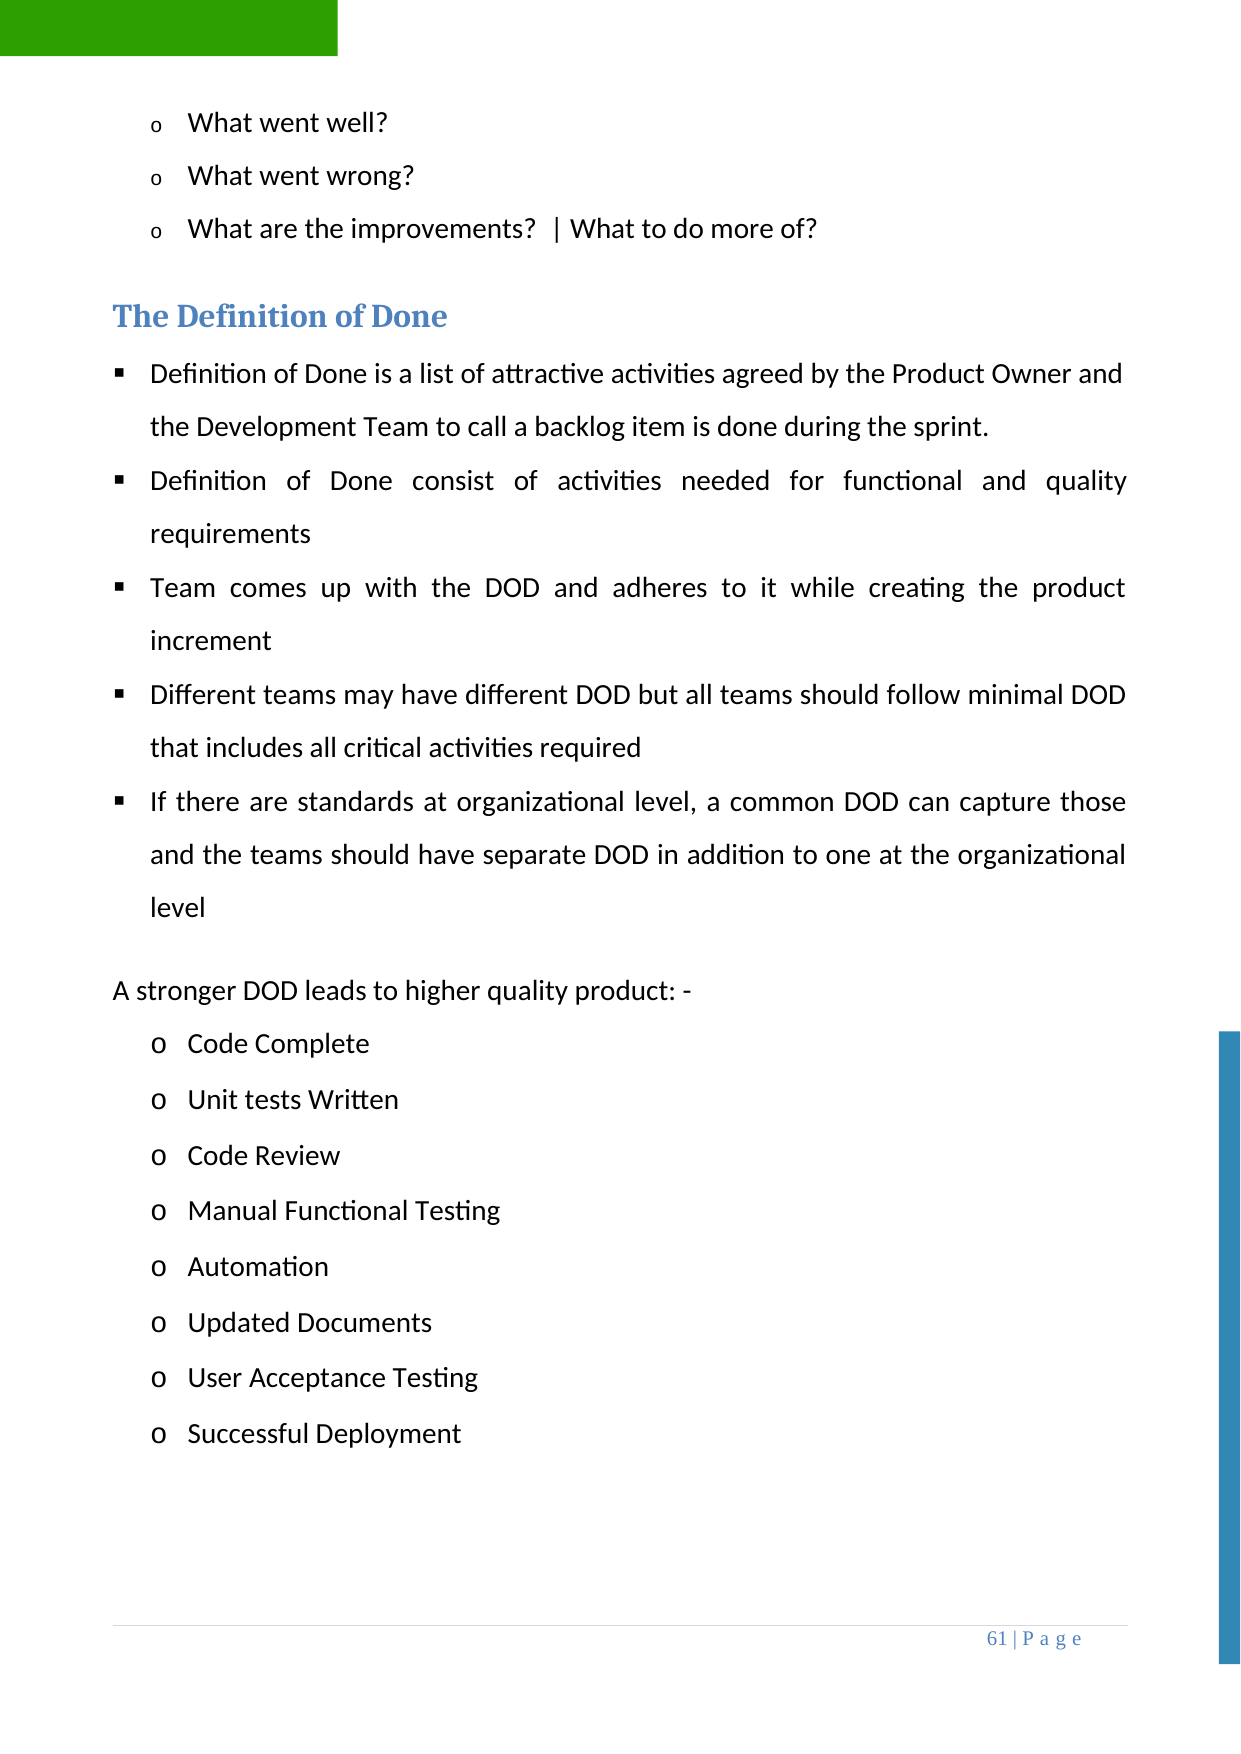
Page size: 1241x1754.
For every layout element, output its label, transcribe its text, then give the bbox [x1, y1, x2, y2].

list Code Review [150, 1137, 1128, 1174]
list If there are standards at organizational level, a common DOD can capture those and the teams should have separate DOD in addition to one at the organizational level [112, 783, 1128, 925]
text The Definition of Done [112, 298, 1128, 336]
text A stronger DOD leads to higher quality product: - [112, 972, 1128, 1008]
list Manual Functional Testing [150, 1192, 1128, 1229]
list Code Complete [150, 1026, 1128, 1063]
list What went wrong? [150, 157, 1128, 193]
list Automation [150, 1248, 1128, 1285]
list Different teams may have different DOD but all teams should follow minimal DOD that includes all critical activities required [112, 676, 1128, 765]
list What went well? [150, 104, 1128, 139]
list Team comes up with the DOD and adheres to it while creating the product increment [112, 569, 1128, 658]
list Definition of Done consist of activities needed for functional and quality requirements [112, 462, 1128, 551]
list Unit tests Written [150, 1081, 1128, 1118]
list Updated Documents [150, 1304, 1128, 1341]
list Successful Deployment [150, 1415, 1128, 1452]
list Definition of Done is a list of attractive activities agreed by the Product Owner and the Development Team to call a backlog item is done during the sprint. [112, 355, 1128, 444]
list User Acceptance Testing [150, 1359, 1128, 1396]
list What are the improvements? | What to do more of? [150, 211, 1128, 246]
